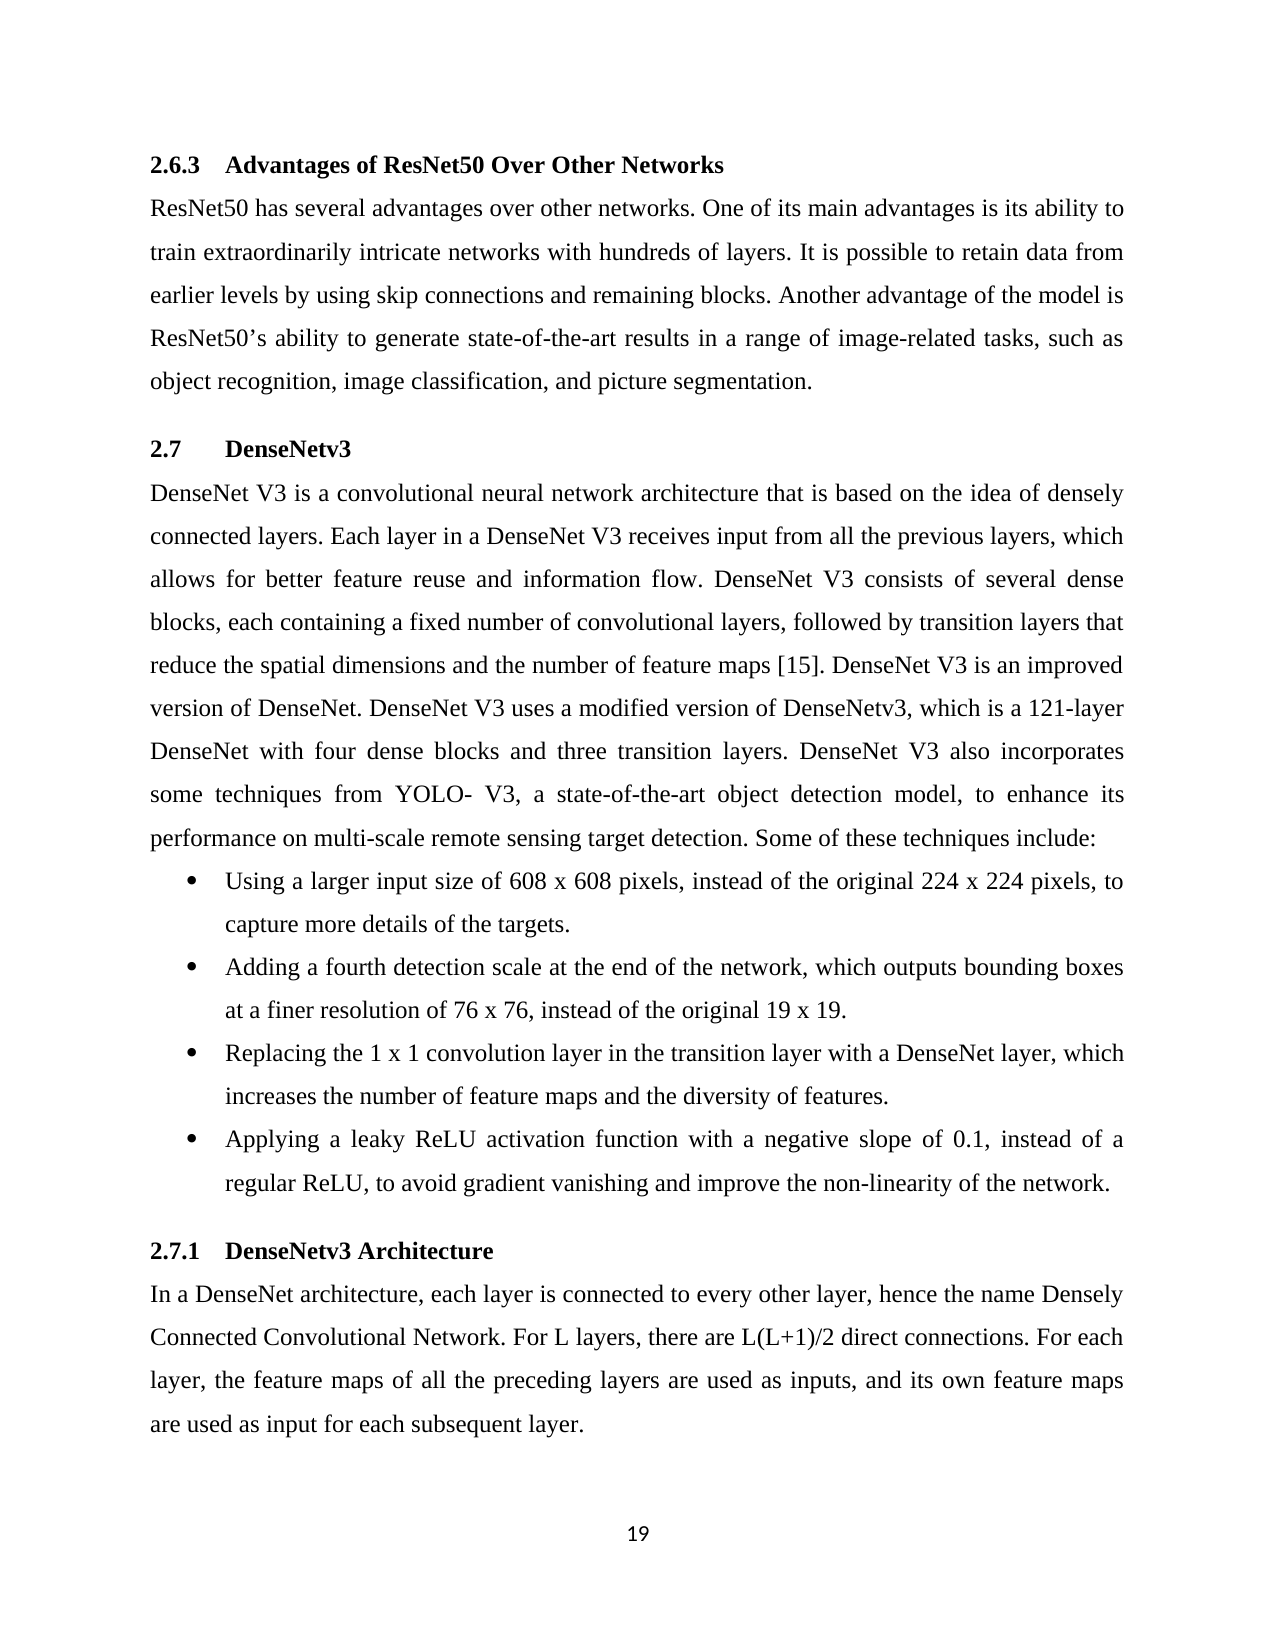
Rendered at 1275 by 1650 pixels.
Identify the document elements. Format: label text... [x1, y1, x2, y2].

text DenseNet V3 is a convolutional neural network architecture that is based on the idea of densely connected layers. Each layer in a DenseNet V3 receives input from all the previous layers, which allows for better feature reuse and information flow. DenseNet V3 consists of several dense blocks, each containing a fixed number of convolutional layers, followed by transition layers that reduce the spatial dimensions and the number of feature maps [15]. DenseNet V3 is an improved version of DenseNet. DenseNet V3 uses a modified version of DenseNetv3, which is a 121-layer DenseNet with four dense blocks and three transition layers. DenseNet V3 also incorporates some techniques from YOLO- V3, a state-of-the-art object detection model, to enhance its performance on multi-scale remote sensing target detection. Some of these techniques include: [150, 478, 1125, 851]
text ResNet50 has several advantages over other networks. One of its main advantages is its ability to train extraordinarily intricate networks with hundreds of layers. It is possible to retain data from earlier levels by using skip connections and remaining blocks. Another advantage of the model is ResNet50’s ability to generate state-of-the-art results in a range of image-related tasks, such as object recognition, image classification, and picture segmentation. [150, 193, 1125, 395]
list Applying a leaky ReLU activation function with a negative slope of 0.1, instead of a regular ReLU, to avoid gradient vanishing and improve the non-linearity of the network. [187, 1124, 1125, 1196]
list Adding a fourth detection scale at the end of the network, which outputs bounding boxes at a finer resolution of 76 x 76, instead of the original 19 x 19. [187, 952, 1125, 1024]
list Replacing the 1 x 1 convolution layer in the transition layer with a DenseNet layer, which increases the number of feature maps and the diversity of features. [187, 1038, 1125, 1110]
subtitle 2.7.1 DenseNetv3 Architecture [150, 1236, 1125, 1264]
subtitle 2.6.3 Advantages of ResNet50 Over Other Networks [150, 150, 1125, 179]
subtitle 2.7 DenseNetv3 [150, 434, 1125, 463]
list Using a larger input size of 608 x 608 pixels, instead of the original 224 x 224 pixels, to capture more details of the targets. [187, 866, 1125, 938]
text In a DenseNet architecture, each layer is connected to every other layer, hence the name Densely Connected Convolutional Network. For L layers, there are L(L+1)/2 direct connections. For each layer, the feature maps of all the preceding layers are used as inputs, and its own feature maps are used as input for each subsequent layer. [150, 1279, 1125, 1437]
